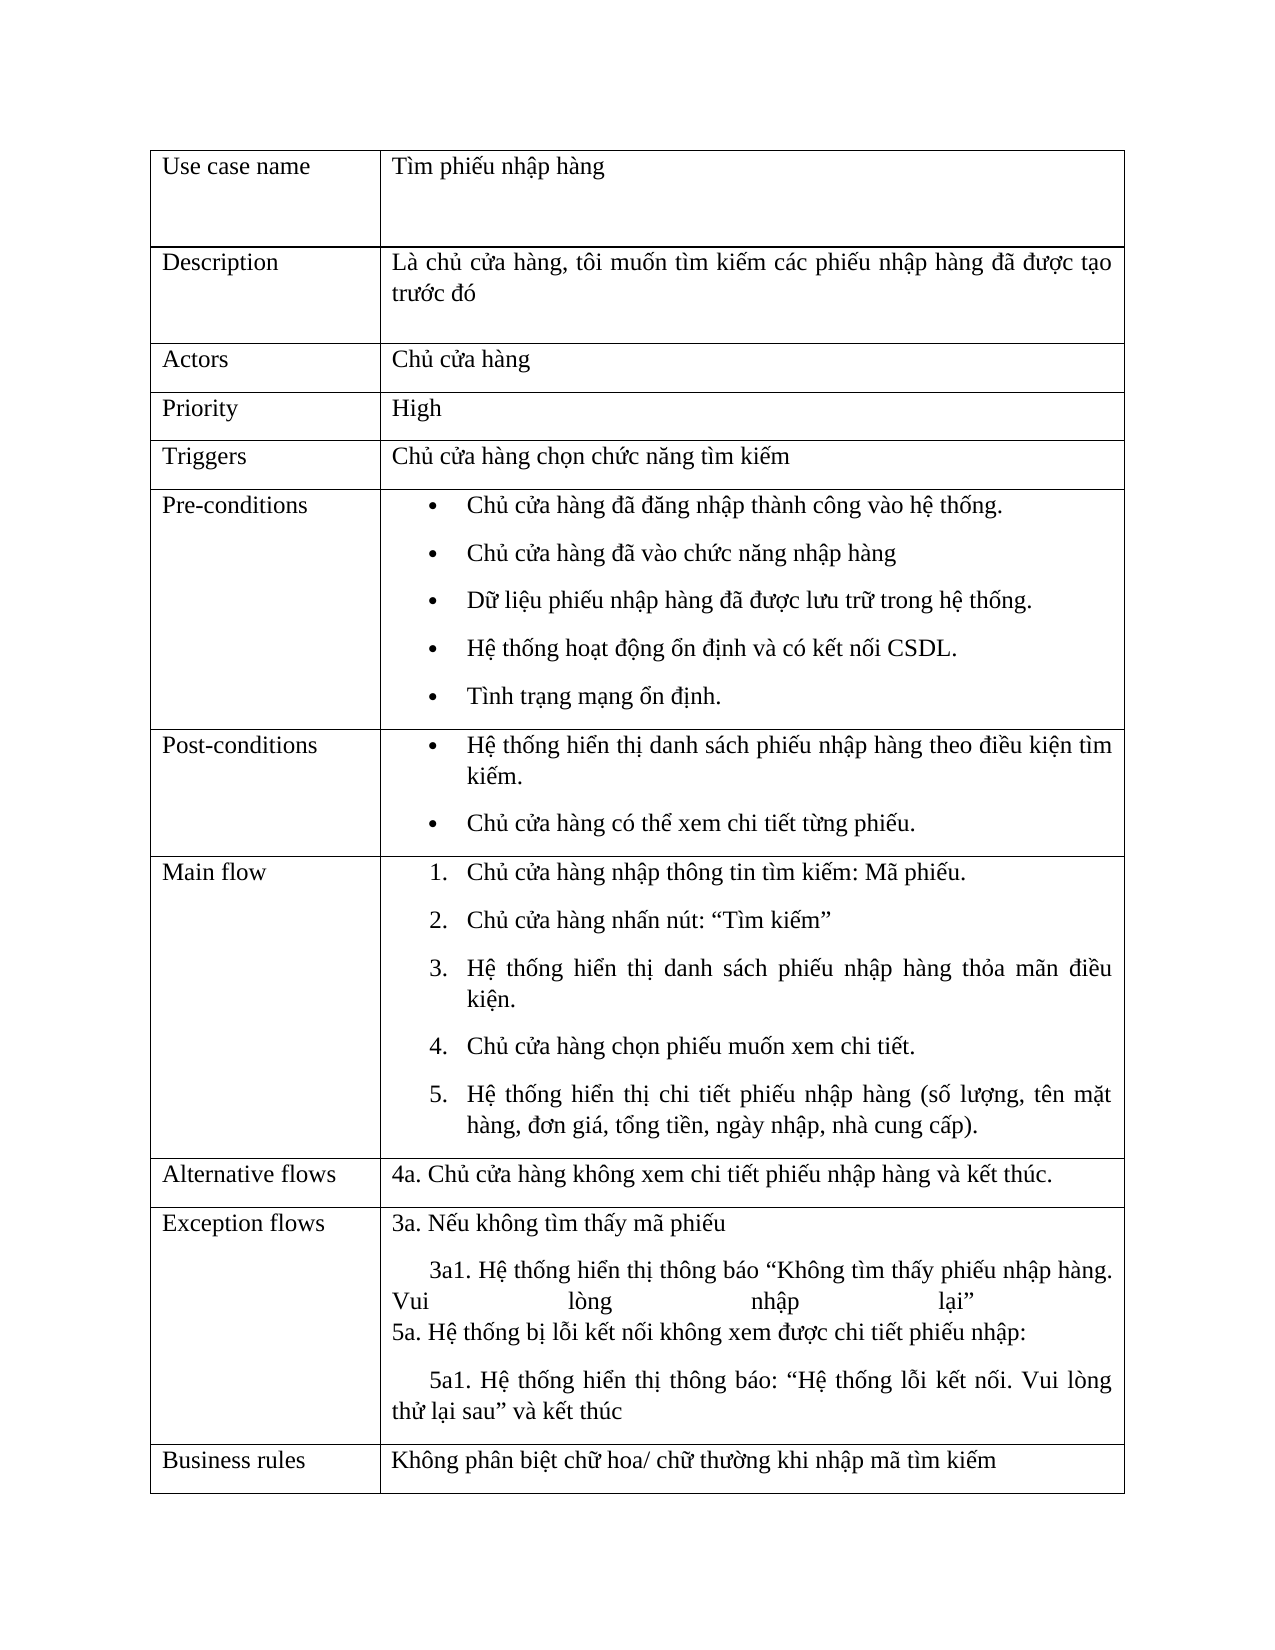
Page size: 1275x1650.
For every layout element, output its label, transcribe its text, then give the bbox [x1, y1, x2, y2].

table_cell 3a. Nếu không tìm thấy mã phiếu 3a1. Hệ thống hiển thị thông báo “Không tìm thấy phiếu nhập hàng. Vui lòng nhập lại” 5a. Hệ thống bị lỗi kết nối không xem được chi tiết phiếu nhập: 5a1. Hệ thống hiển thị thông báo: “Hệ thống lỗi kết nối. Vui lòng thử lại sau” và kết thúc [381, 1208, 1124, 1444]
table_cell Actors [151, 344, 380, 392]
table_cell 4a. Chủ cửa hàng không xem chi tiết phiếu nhập hàng và kết thúc. [381, 1159, 1124, 1207]
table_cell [381, 1445, 1124, 1493]
table_cell Description [151, 248, 380, 343]
table_cell Chủ cửa hàng đã đăng nhập thành công vào hệ thống. Chủ cửa hàng đã vào chức năng nhập hàng Dữ liệu phiếu nhập hàng đã được lưu trữ trong hệ thống. Hệ thống hoạt động ổn định và có kết nối CSDL. Tình trạng mạng ổn định. [381, 490, 1124, 729]
table_cell Use case name [151, 151, 380, 246]
table_cell Chủ cửa hàng nhập thông tin tìm kiếm: Mã phiếu. Chủ cửa hàng nhấn nút: “Tìm kiếm” Hệ thống hiển thị danh sách phiếu nhập hàng thỏa mãn điều kiện. Chủ cửa hàng chọn phiếu muốn xem chi tiết. Hệ thống hiển thị chi tiết phiếu nhập hàng (số lượng, tên mặt hàng, đơn giá, tổng tiền, ngày nhập, nhà cung cấp). [381, 857, 1124, 1158]
table_cell Exception flows [151, 1208, 380, 1444]
table_cell Hệ thống hiển thị danh sách phiếu nhập hàng theo điều kiện tìm kiếm. Chủ cửa hàng có thể xem chi tiết từng phiếu. [381, 730, 1124, 856]
table_cell High [381, 393, 1124, 440]
table_cell Main flow [151, 857, 380, 1158]
table_cell Chủ cửa hàng chọn chức năng tìm kiếm [381, 441, 1124, 489]
table_cell Alternative flows [151, 1159, 380, 1207]
table_cell Priority [151, 393, 380, 440]
table_cell Business rules [151, 1445, 380, 1493]
table_cell Post-conditions [151, 730, 380, 856]
table_cell Là chủ cửa hàng, tôi muốn tìm kiếm các phiếu nhập hàng đã được tạo trước đó [381, 248, 1124, 343]
table_cell Triggers [151, 441, 380, 489]
table_cell Pre-conditions [151, 490, 380, 729]
table_cell Chủ cửa hàng [381, 344, 1124, 392]
table_cell Tìm phiếu nhập hàng [381, 151, 1124, 246]
